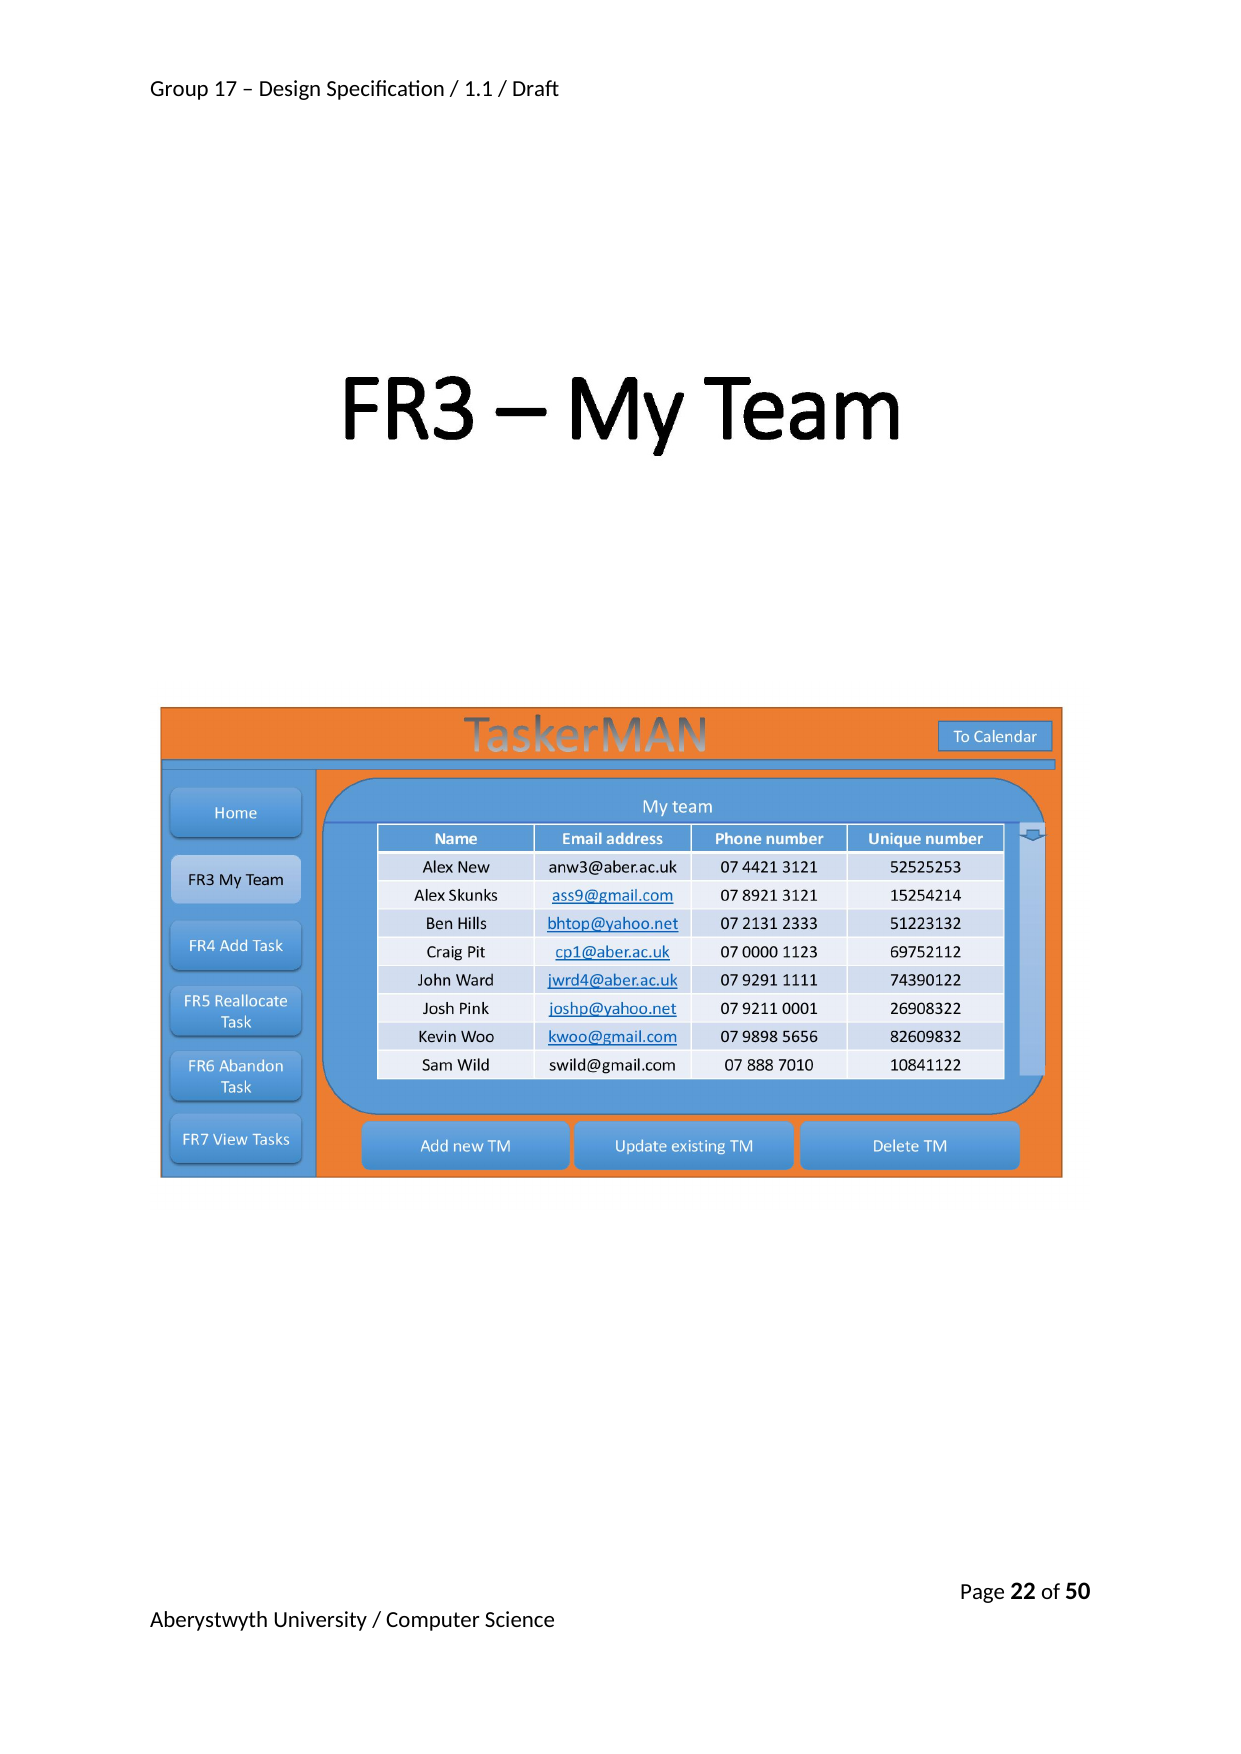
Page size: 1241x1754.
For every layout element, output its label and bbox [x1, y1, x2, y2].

picture [150, 681, 1091, 1210]
picture [150, 150, 1091, 679]
